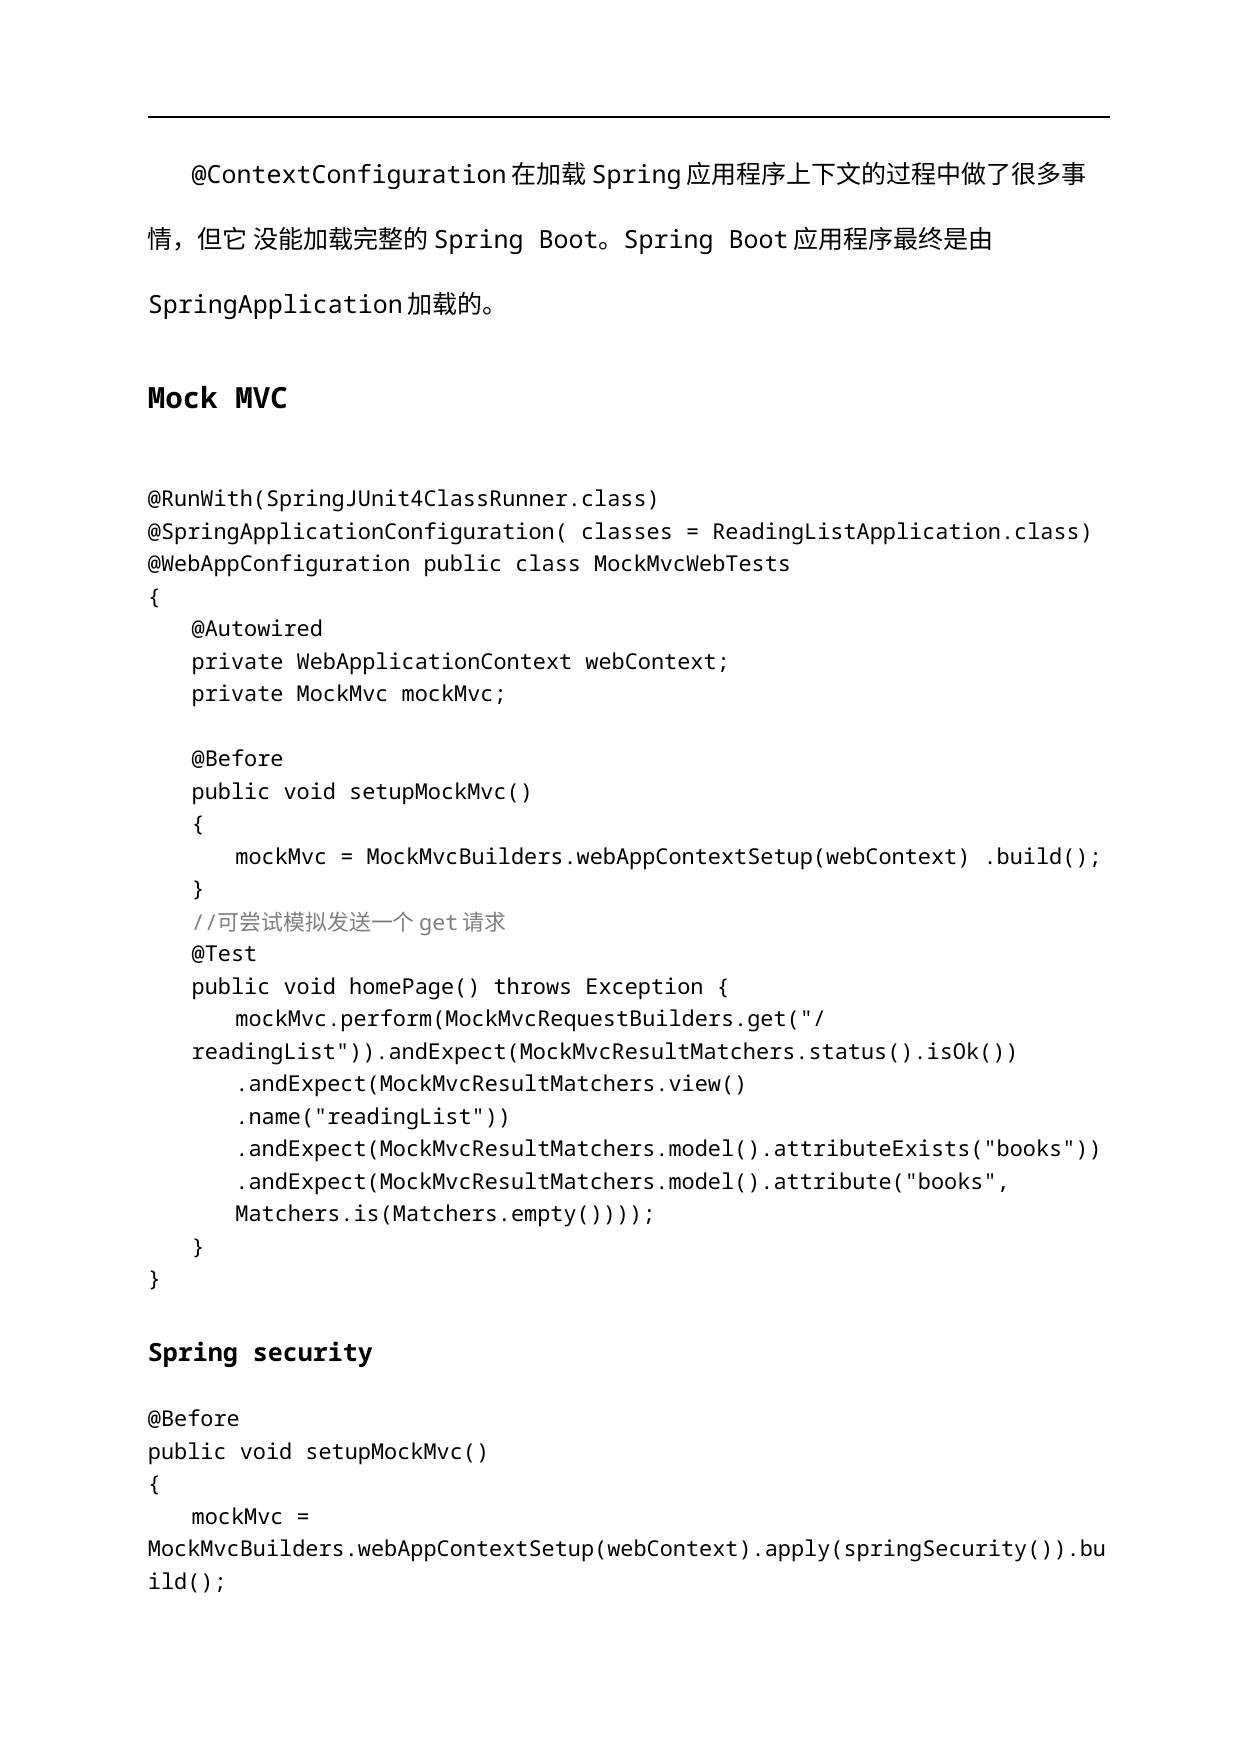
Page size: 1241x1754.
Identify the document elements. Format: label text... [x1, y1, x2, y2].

text } [148, 1262, 1110, 1294]
text @SpringApplicationConfiguration( classes = ReadingListApplication.class) @WebAppConfiguration public class MockMvcWebTests [148, 514, 1110, 579]
text mockMvc = MockMvcBuilders.webAppContextSetup(webContext).apply(springSecurity()).build(); [148, 1499, 1110, 1597]
text } [148, 872, 1110, 904]
text public void setupMockMvc() [148, 774, 1110, 807]
text mockMvc = MockMvcBuilders.webAppContextSetup(webContext) .build(); [191, 839, 1110, 872]
text @Autowired [148, 612, 1110, 644]
text @Test [191, 937, 1110, 969]
text private WebApplicationContext webContext; [148, 644, 1110, 677]
text .andExpect(MockMvcResultMatchers.model().attribute("books", Matchers.is(Matchers.empty()))); [235, 1164, 1110, 1229]
text .andExpect(MockMvcResultMatchers.model().attributeExists("books")) [191, 1132, 1110, 1164]
subtitle Mock MVC [148, 364, 1110, 429]
text .andExpect(MockMvcResultMatchers.view() [191, 1067, 1110, 1099]
text //可尝试模拟发送一个get请求 [148, 904, 1110, 937]
text public void setupMockMvc() [148, 1434, 1110, 1467]
text private MockMvc mockMvc; [148, 677, 1110, 709]
text @RunWith(SpringJUnit4ClassRunner.class) [148, 482, 1110, 514]
text { [148, 807, 1110, 839]
subtitle Spring security [148, 1319, 1110, 1384]
text @ContextConfiguration在加载Spring应用程序上下文的过程中做了很多事情，但它 没能加载完整的Spring Boot。Spring Boot应用程序最终是由SpringApplication加载的。 [148, 140, 1110, 335]
text mockMvc.perform(MockMvcRequestBuilders.get("/readingList")).andExpect(MockMvcResultMatchers.status().isOk()) [191, 1002, 1110, 1067]
text { [148, 1467, 1110, 1499]
text @Before [148, 742, 1110, 774]
text } [148, 1229, 1110, 1262]
text .name("readingList")) [191, 1099, 1110, 1132]
text public void homePage() throws Exception { [191, 969, 1110, 1002]
text { [148, 579, 1110, 612]
text @Before [148, 1402, 1110, 1434]
